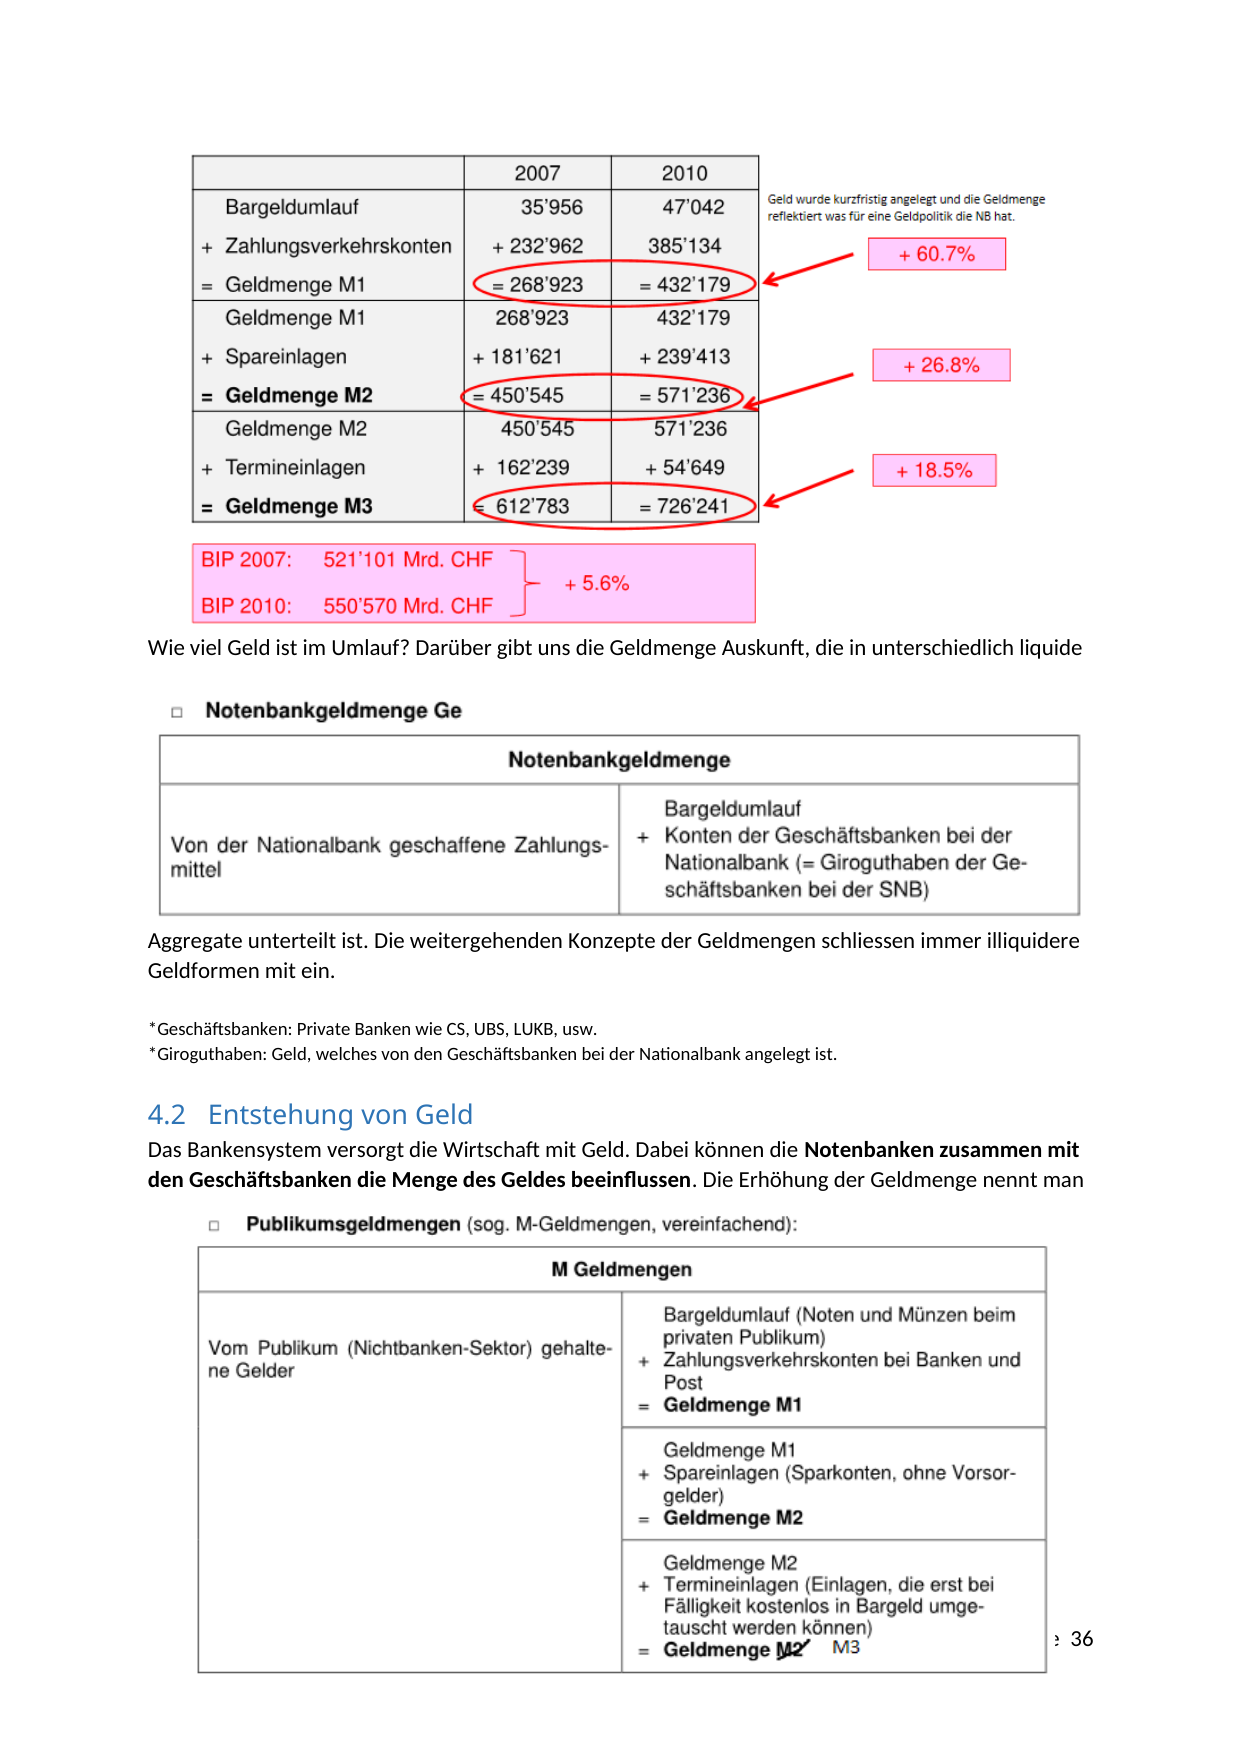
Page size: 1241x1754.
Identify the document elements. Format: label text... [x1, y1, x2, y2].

picture [147, 690, 1093, 927]
picture [185, 147, 1055, 633]
subtitle Entstehung von Geld [148, 1095, 1093, 1132]
text Das Bankensystem versorgt die Wirtschaft mit Geld. Dabei können die Notenbanken zusammen mit [148, 1135, 1093, 1163]
text den Geschäftsbanken die Menge des Geldes beeinflussen. Die Erhöhung der Geldmenge nennt man [148, 1165, 1093, 1193]
text *Geschäftsbanken: Private Banken wie CS, UBS, LUKB, usw. [148, 1017, 1093, 1040]
text *Giroguthaben: Geld, welches von den Geschäftsbanken bei der Nationalbank angelegt ist. [148, 1042, 1093, 1064]
picture [185, 1205, 1056, 1682]
text Wie viel Geld ist im Umlauf? Darüber gibt uns die Geldmenge Auskunft, die in unterschiedlich liquide Aggregate unterteilt ist. Die weitergehenden Konzepte der Geldmengen schliessen immer illiquidere Geldformen mit ein. [148, 927, 1093, 984]
